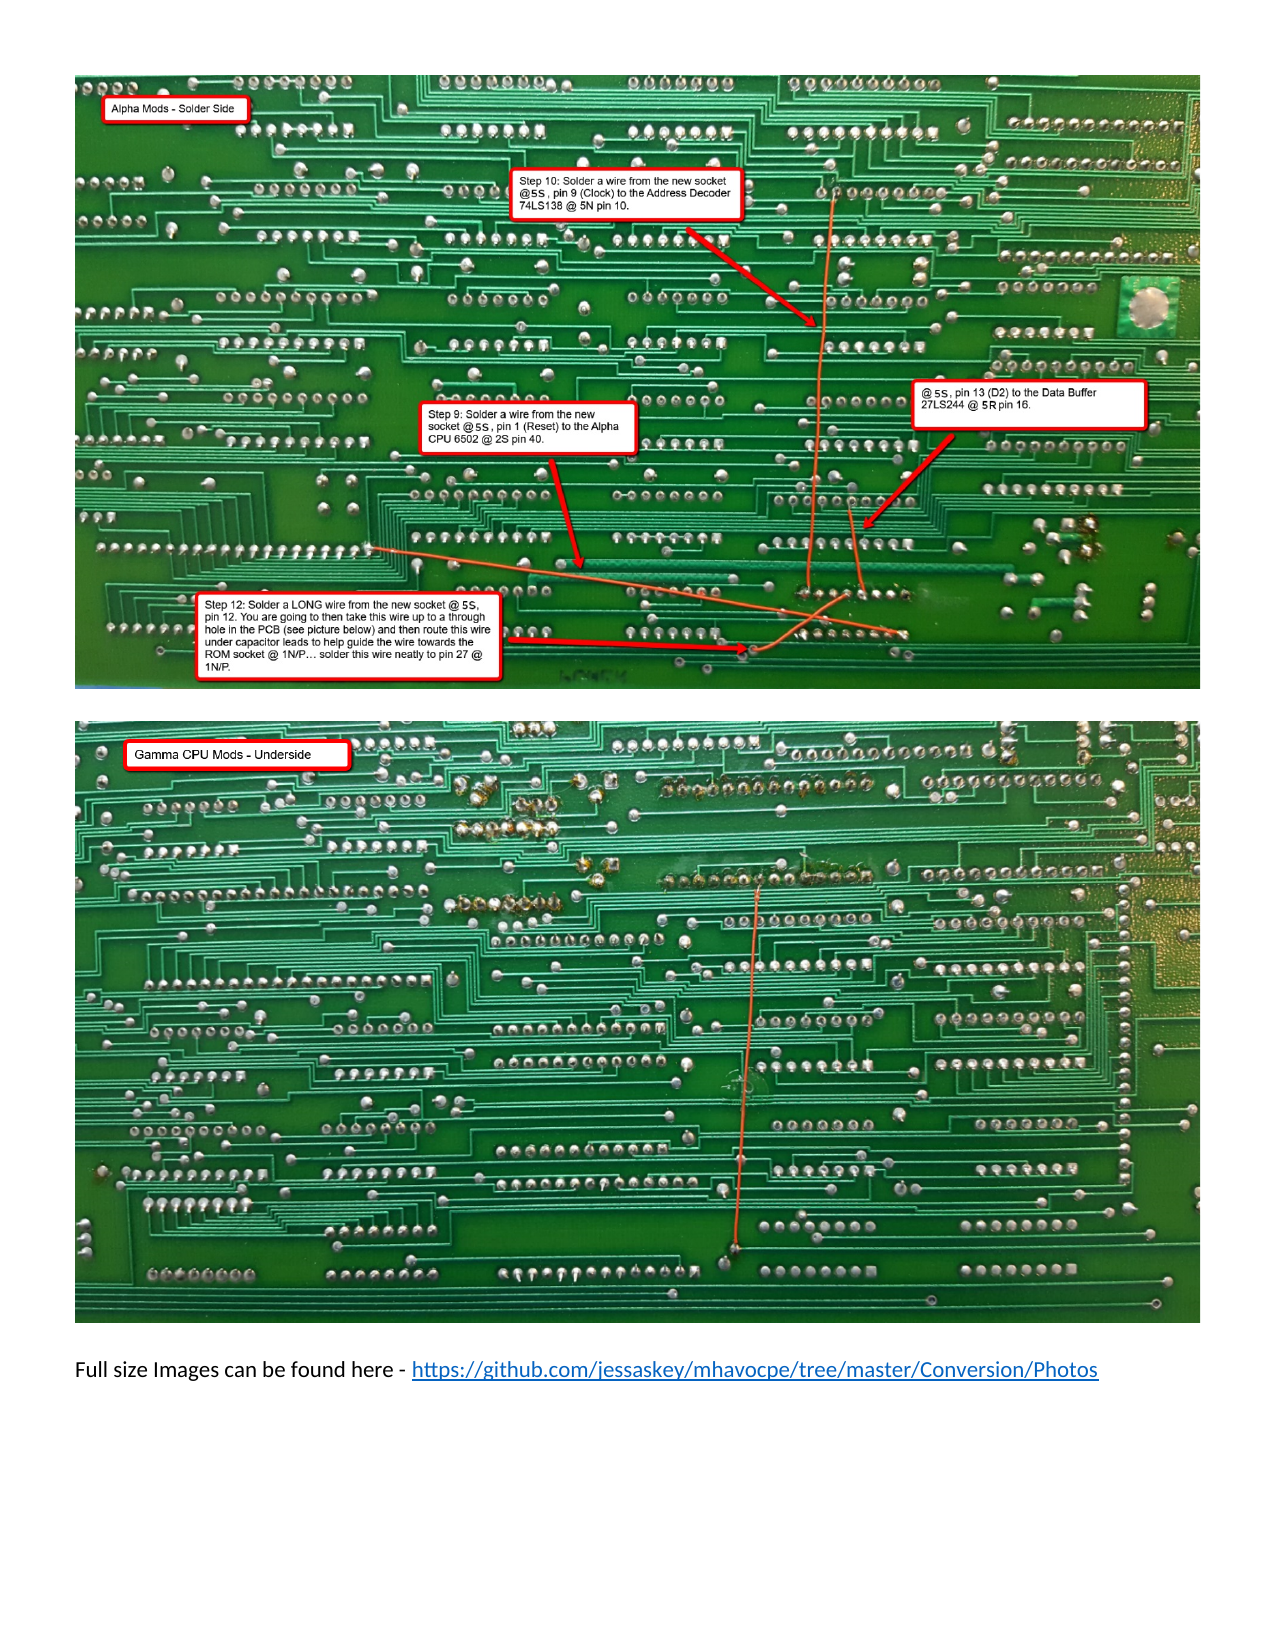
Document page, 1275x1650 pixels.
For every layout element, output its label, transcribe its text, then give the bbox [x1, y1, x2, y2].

list Full size Images can be found here - https://github.com/jessaskey/mhavocpe/tree/master/Conversion/Photos [75, 1355, 1200, 1383]
picture [75, 721, 1200, 1323]
picture [75, 75, 1200, 689]
